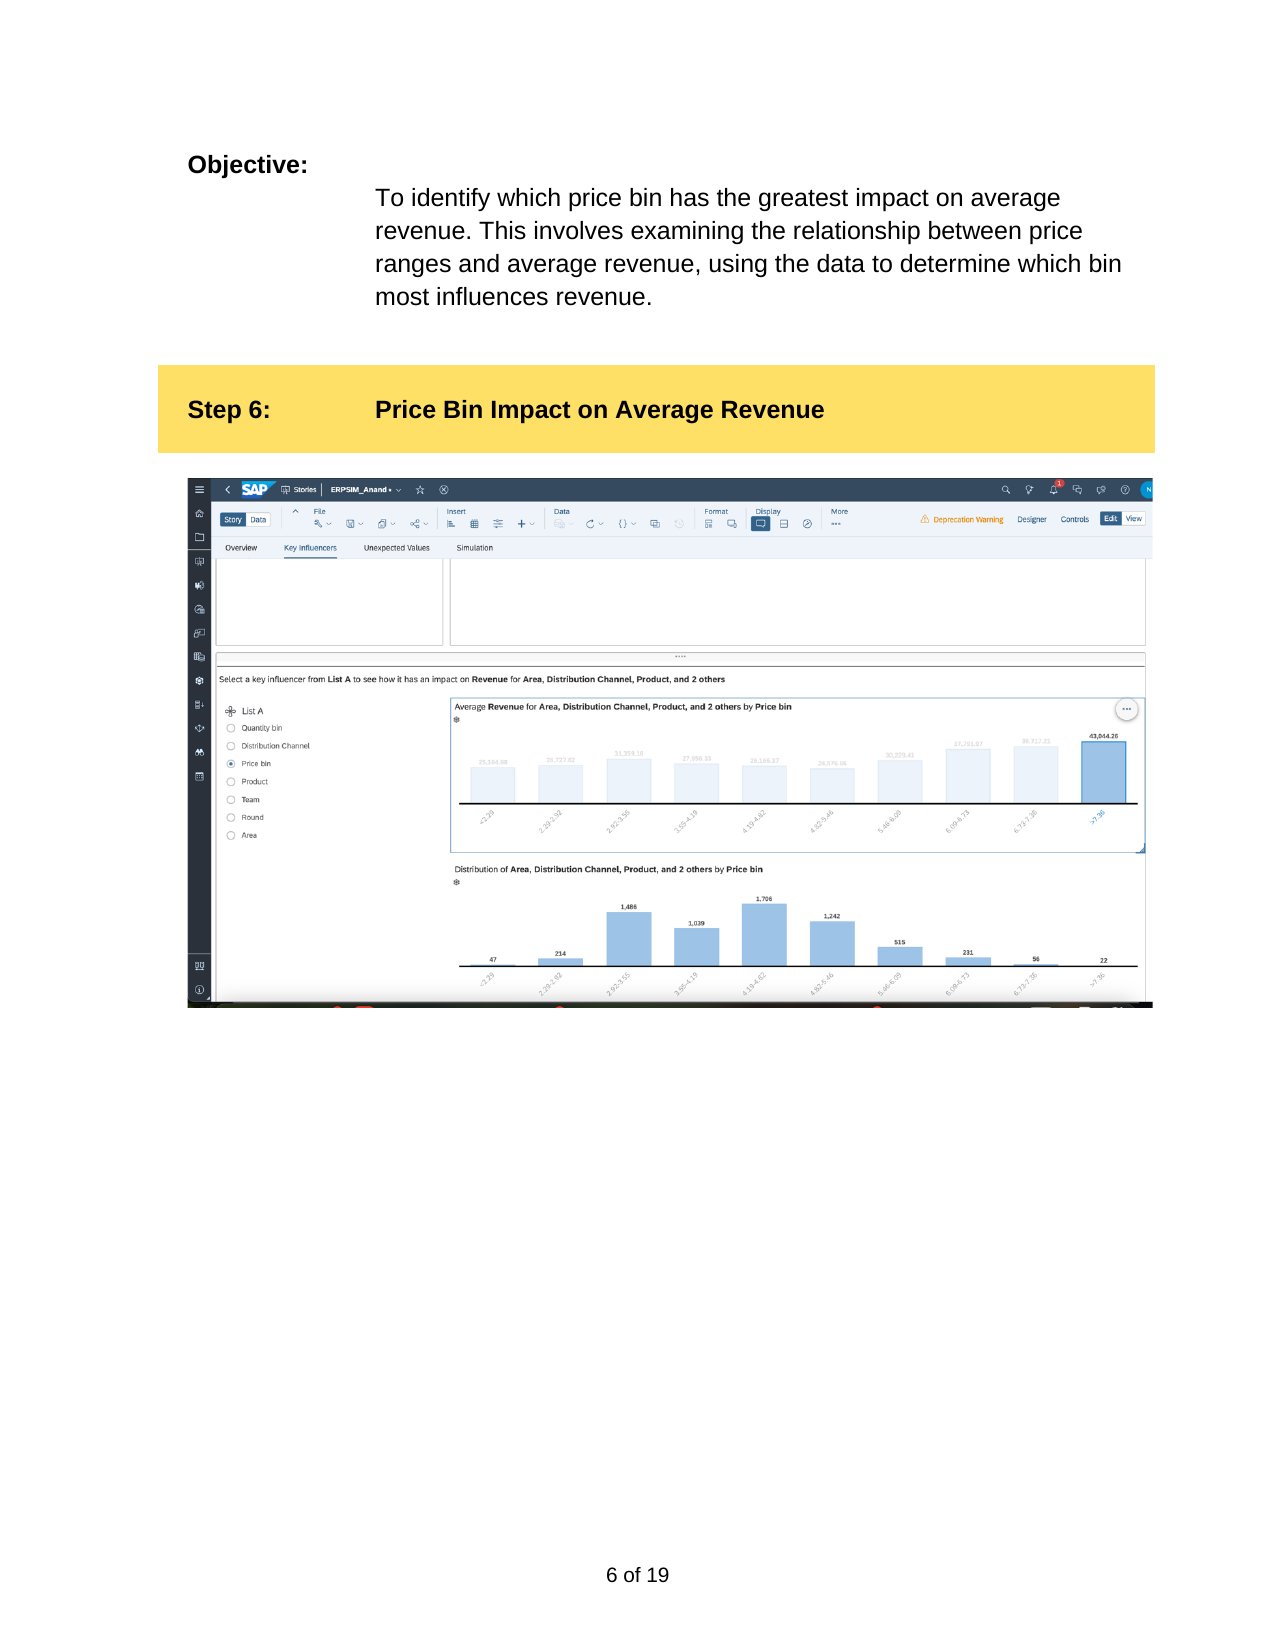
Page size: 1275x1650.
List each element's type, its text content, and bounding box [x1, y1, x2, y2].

text Objective: To identify which price bin has the greatest impact on average revenue. This involves examining the relationship between price ranges and average revenue, using the data to determine which bin most influences revenue. [187, 150, 1125, 311]
text Step 6: Price Bin Impact on Average Revenue [163, 370, 1150, 449]
picture [187, 478, 1153, 1008]
